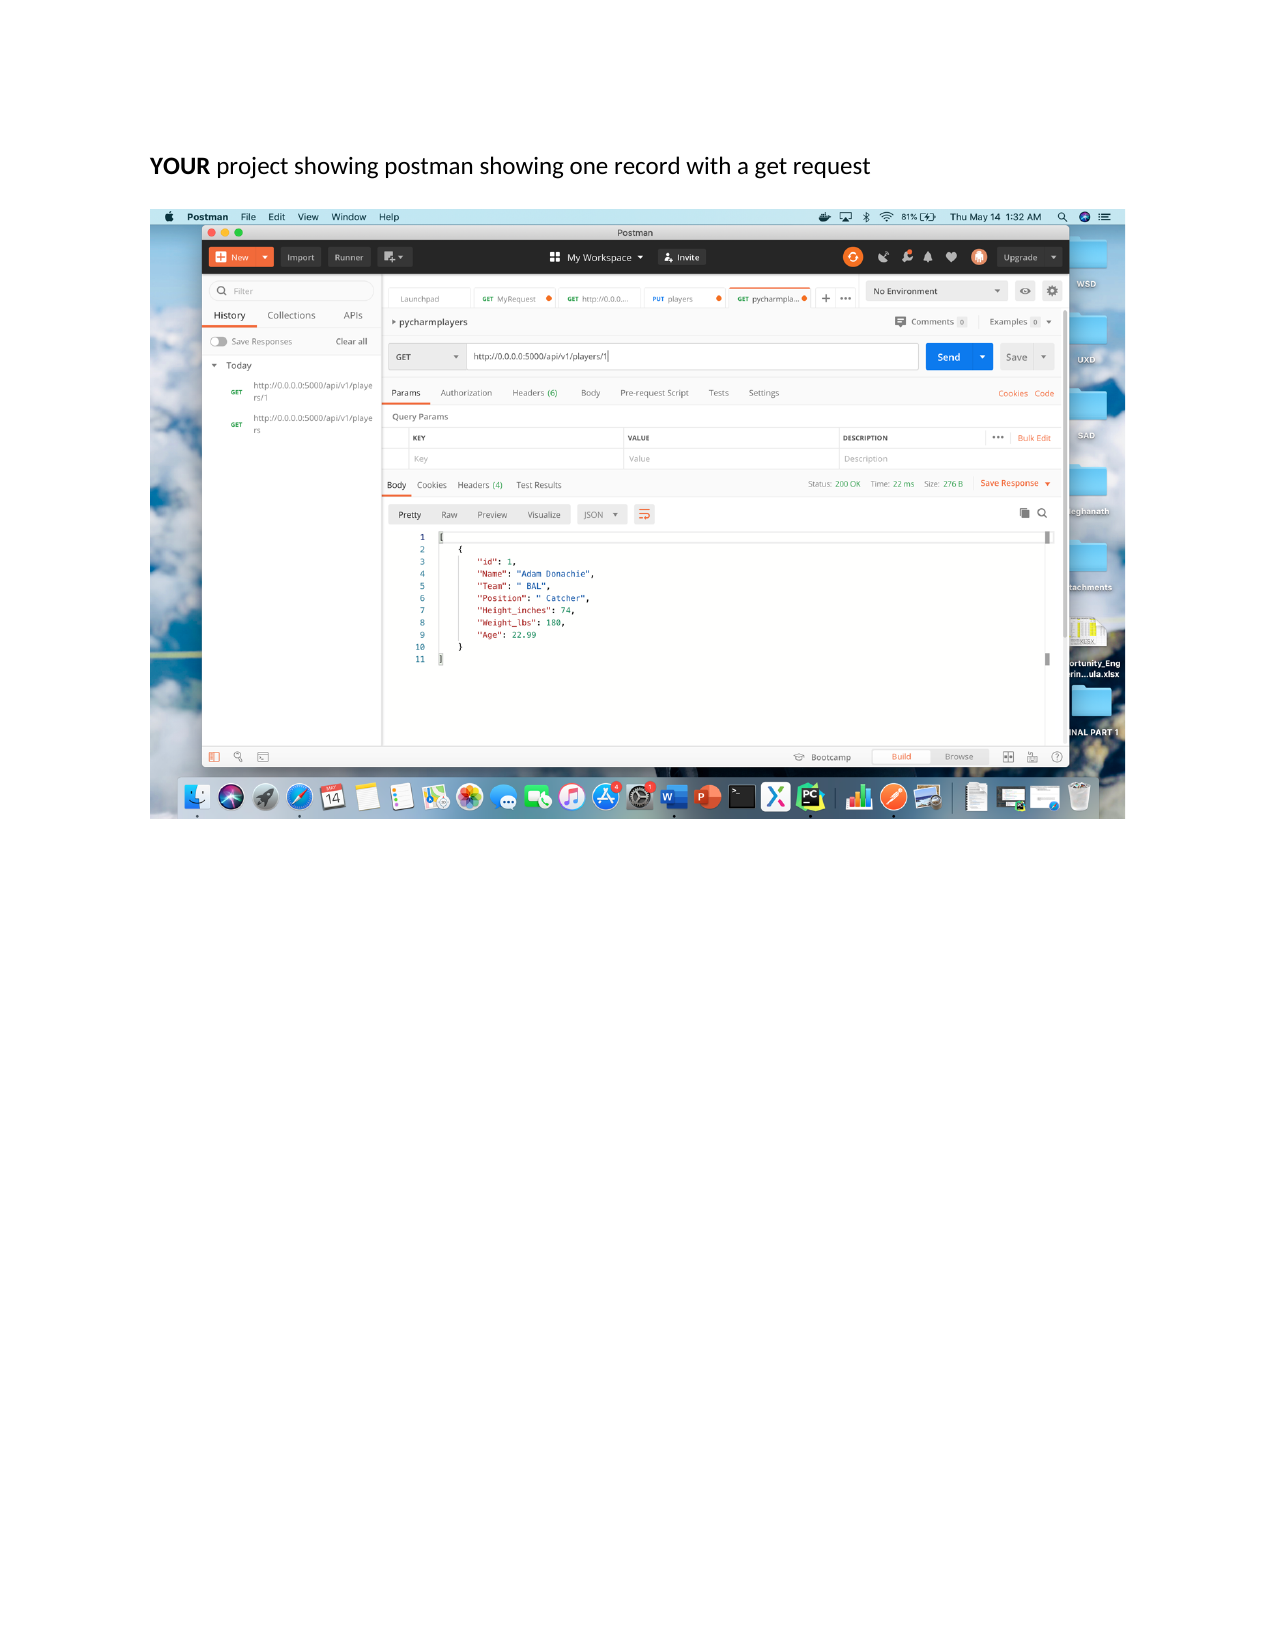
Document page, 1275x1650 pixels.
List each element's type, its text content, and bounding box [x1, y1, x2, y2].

text YOUR project showing postman showing one record with a get request [150, 150, 1125, 181]
picture [150, 209, 1125, 819]
